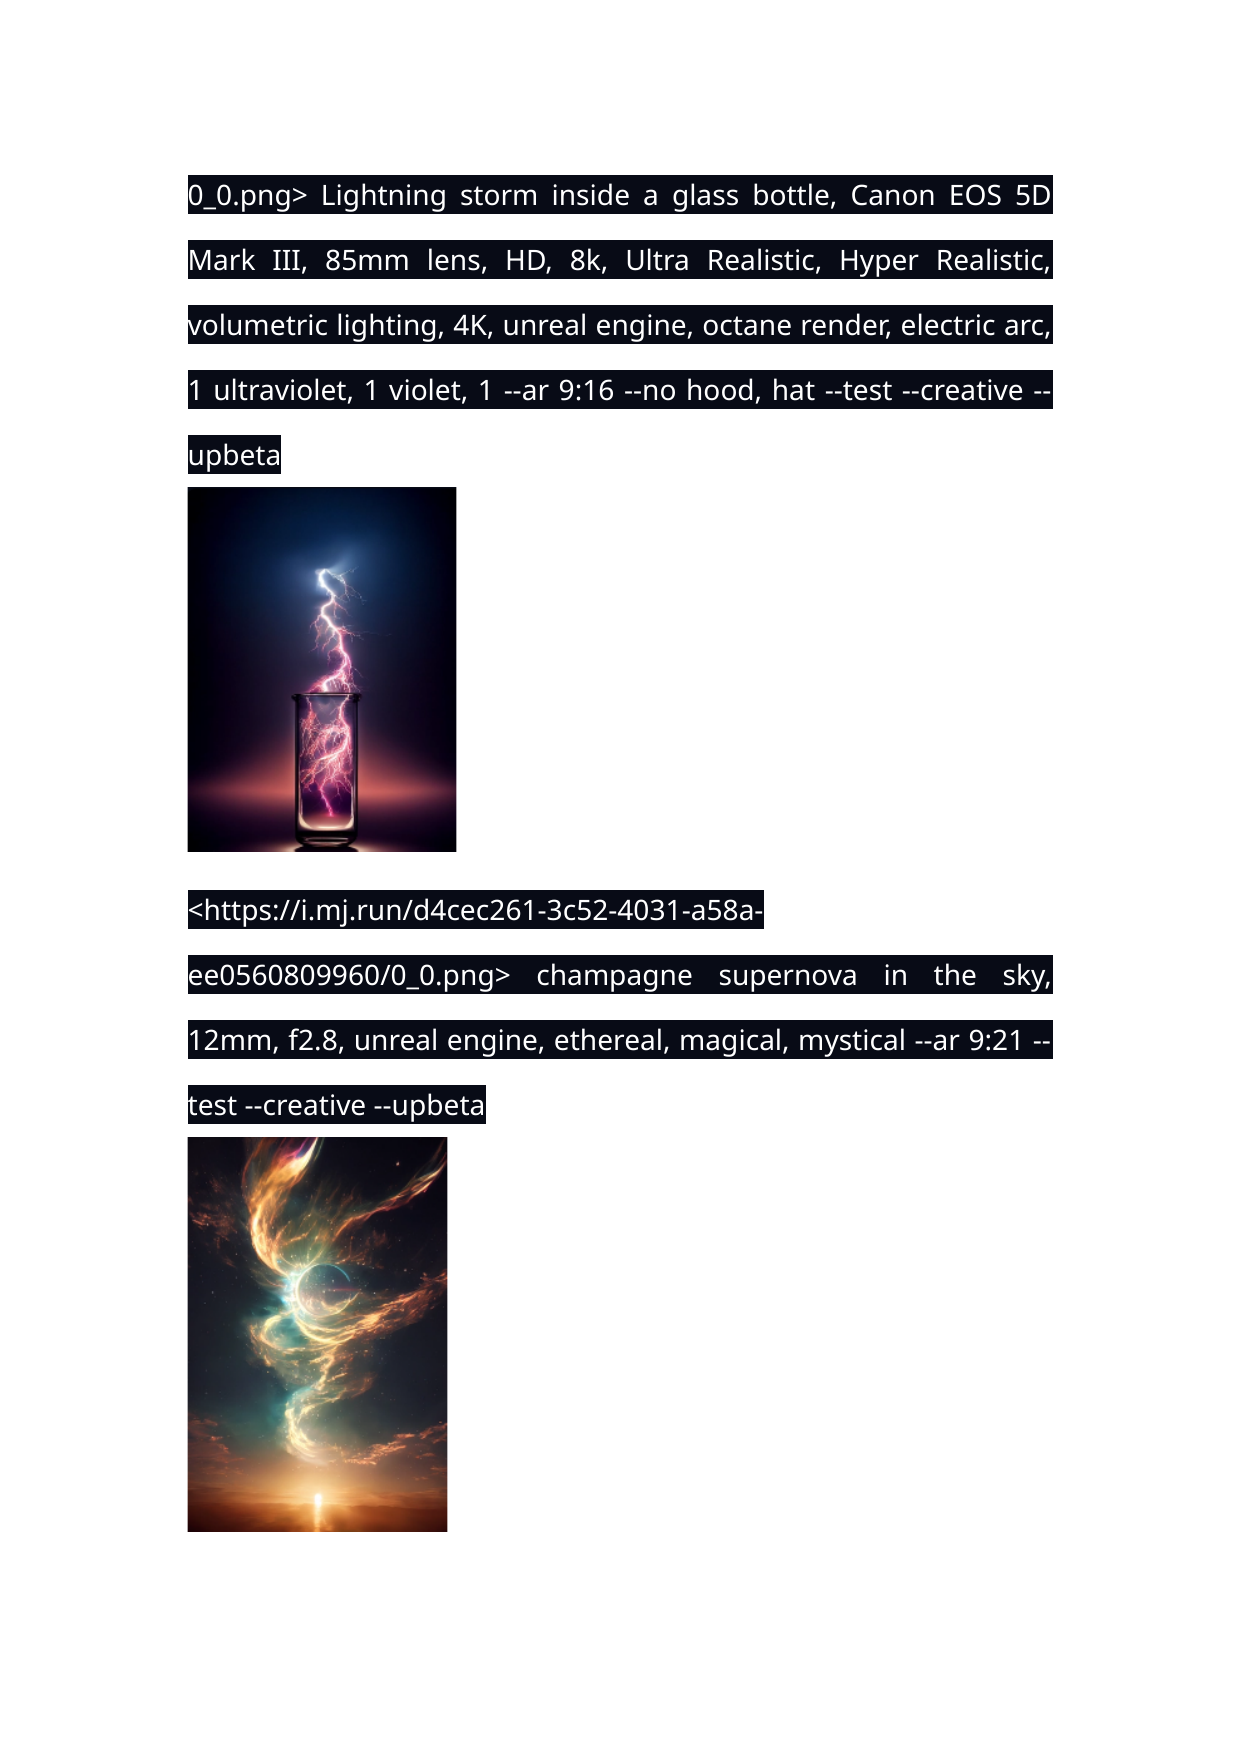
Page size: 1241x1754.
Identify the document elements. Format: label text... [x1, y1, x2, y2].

picture [187, 1137, 448, 1532]
picture [187, 487, 457, 852]
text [187, 162, 1053, 320]
text <https://i.mj.run/d4cec261-3c52-4031-a58a-ee0560809960/0_0.png> champagne supernova in the sky, 12mm, f2.8, unreal engine, ethereal, magical, mystical --ar 9:21 --test --creative --upbeta [187, 877, 1053, 1137]
